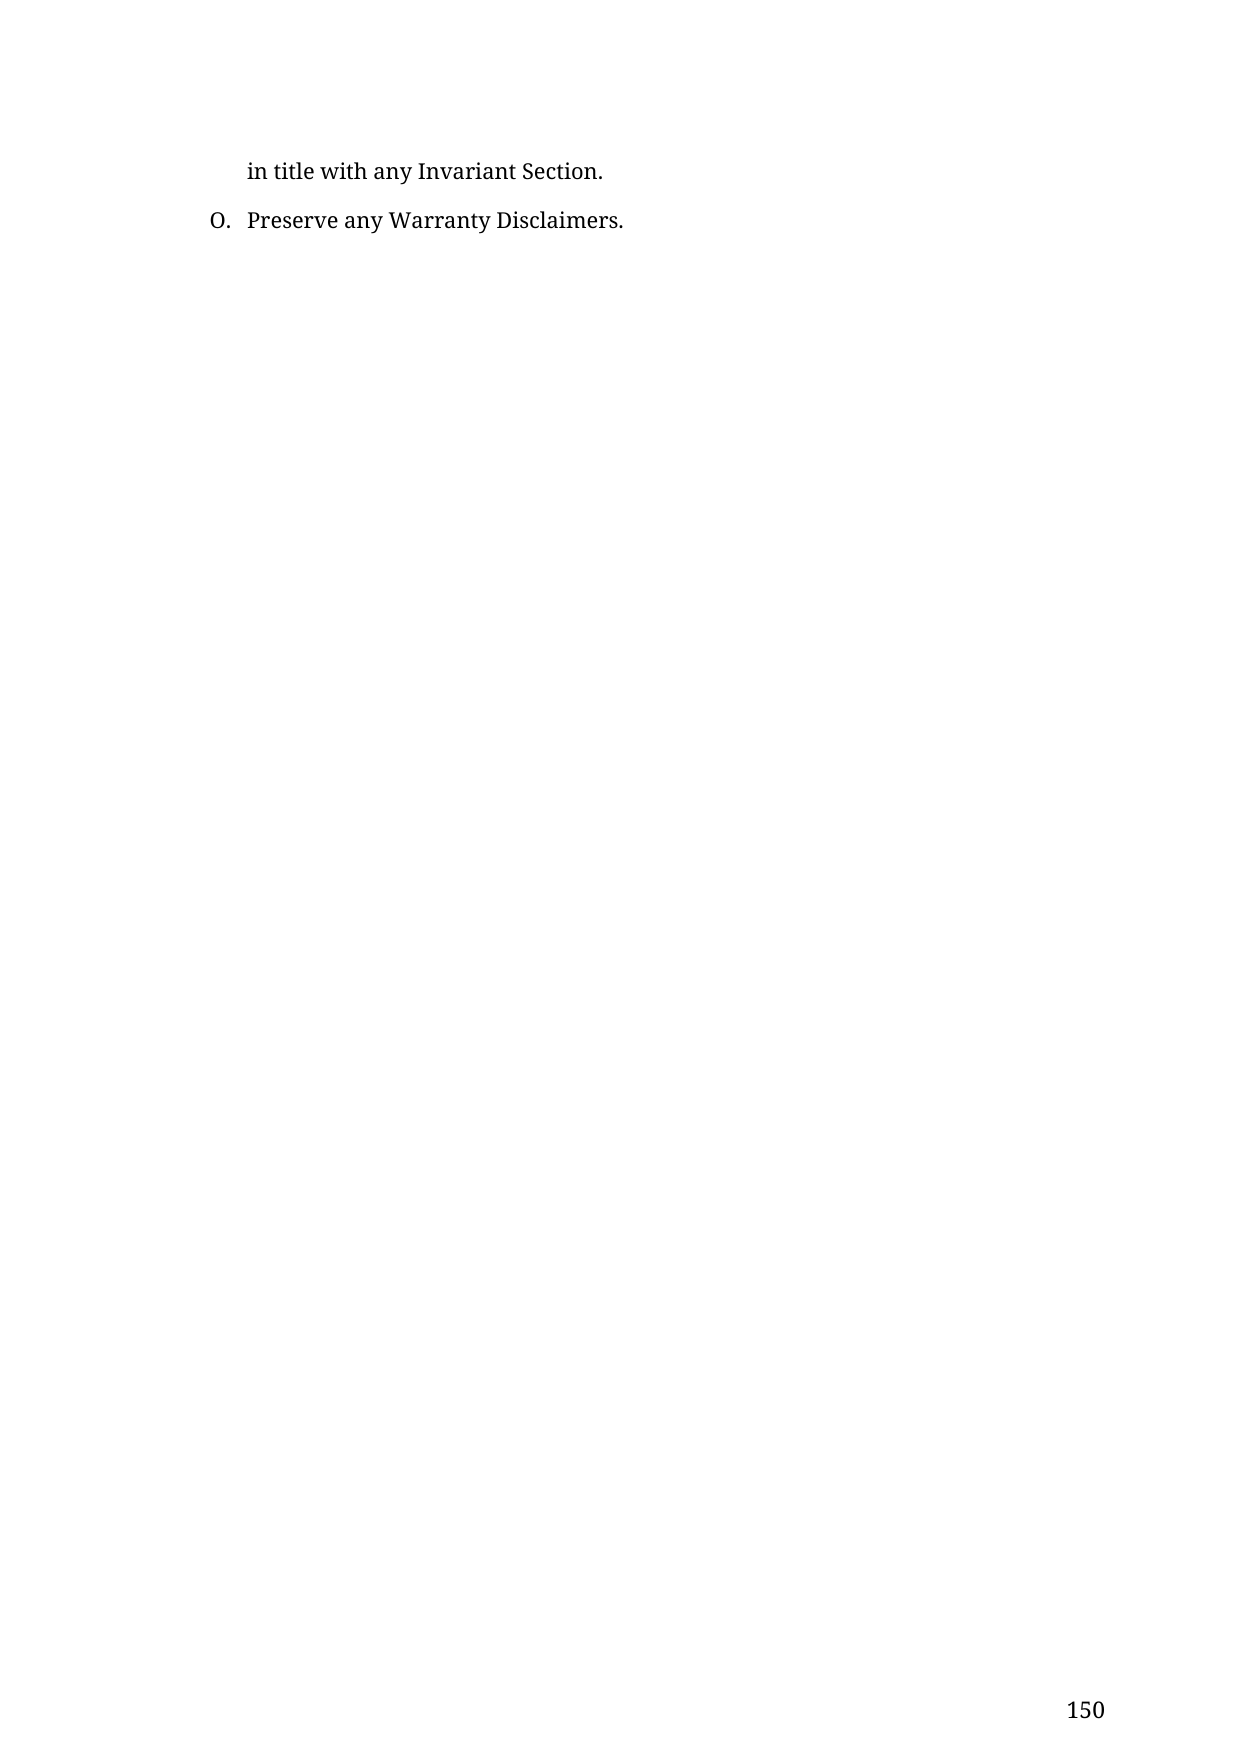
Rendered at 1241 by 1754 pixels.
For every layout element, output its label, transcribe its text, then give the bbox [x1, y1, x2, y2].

list Preserve any Warranty Disclaimers. [209, 205, 1071, 235]
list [209, 157, 1071, 185]
